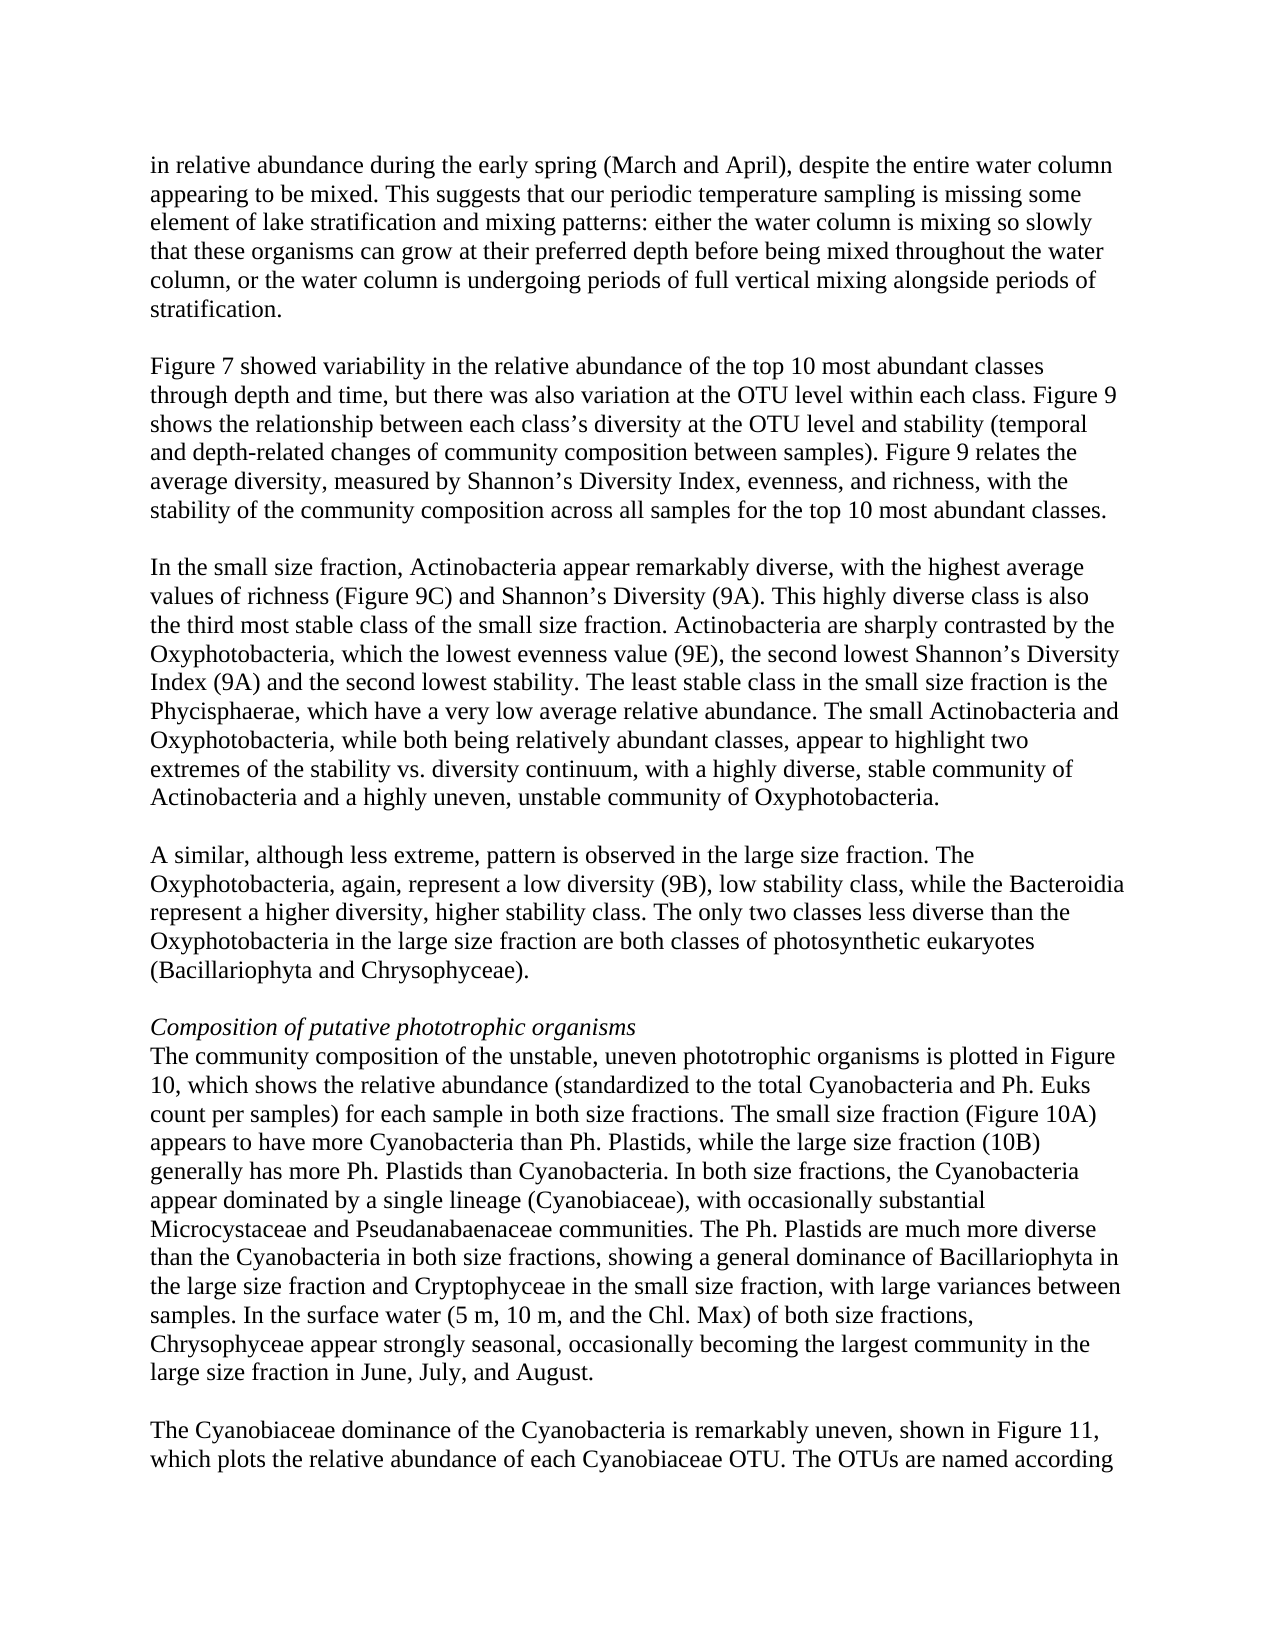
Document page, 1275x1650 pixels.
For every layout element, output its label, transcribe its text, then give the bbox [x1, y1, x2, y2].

text A similar, although less extreme, pattern is observed in the large size fraction. The Oxyphotobacteria, again, represent a low diversity (9B), low stability class, while the Bacteroidia represent a higher diversity, higher stability class. The only two classes less diverse than the Oxyphotobacteria in the large size fraction are both classes of photosynthetic eukaryotes (Bacillariophyta and Chrysophyceae). [150, 840, 1125, 984]
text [150, 150, 1125, 322]
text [150, 1415, 1125, 1472]
text Composition of putative phototrophic organisms [150, 1012, 1125, 1041]
text The community composition of the unstable, uneven phototrophic organisms is plotted in Figure 10, which shows the relative abundance (standardized to the total Cyanobacteria and Ph. Euks count per samples) for each sample in both size fractions. The small size fraction (Figure 10A) appears to have more Cyanobacteria than Ph. Plastids, while the large size fraction (10B) generally has more Ph. Plastids than Cyanobacteria. In both size fractions, the Cyanobacteria appear dominated by a single lineage (Cyanobiaceae), with occasionally substantial Microcystaceae and Pseudanabaenaceae communities. The Ph. Plastids are much more diverse than the Cyanobacteria in both size fractions, showing a general dominance of Bacillariophyta in the large size fraction and Cryptophyceae in the small size fraction, with large variances between samples. In the surface water (5 m, 10 m, and the Chl. Max) of both size fractions, Chrysophyceae appear strongly seasonal, occasionally becoming the largest community in the large size fraction in June, July, and August. [150, 1041, 1125, 1386]
text Figure 7 showed variability in the relative abundance of the top 10 most abundant classes through depth and time, but there was also variation at the OTU level within each class. Figure 9 shows the relationship between each class’s diversity at the OTU level and stability (temporal and depth-related changes of community composition between samples). Figure 9 relates the average diversity, measured by Shannon’s Diversity Index, evenness, and richness, with the stability of the community composition across all samples for the top 10 most abundant classes. [150, 351, 1125, 524]
text In the small size fraction, Actinobacteria appear remarkably diverse, with the highest average values of richness (Figure 9C) and Shannon’s Diversity (9A). This highly diverse class is also the third most stable class of the small size fraction. Actinobacteria are sharply contrasted by the Oxyphotobacteria, which the lowest evenness value (9E), the second lowest Shannon’s Diversity Index (9A) and the second lowest stability. The least stable class in the small size fraction is the Phycisphaerae, which have a very low average relative abundance. The small Actinobacteria and Oxyphotobacteria, while both being relatively abundant classes, appear to highlight two extremes of the stability vs. diversity continuum, with a highly diverse, stable community of Actinobacteria and a highly uneven, unstable community of Oxyphotobacteria. [150, 552, 1125, 811]
